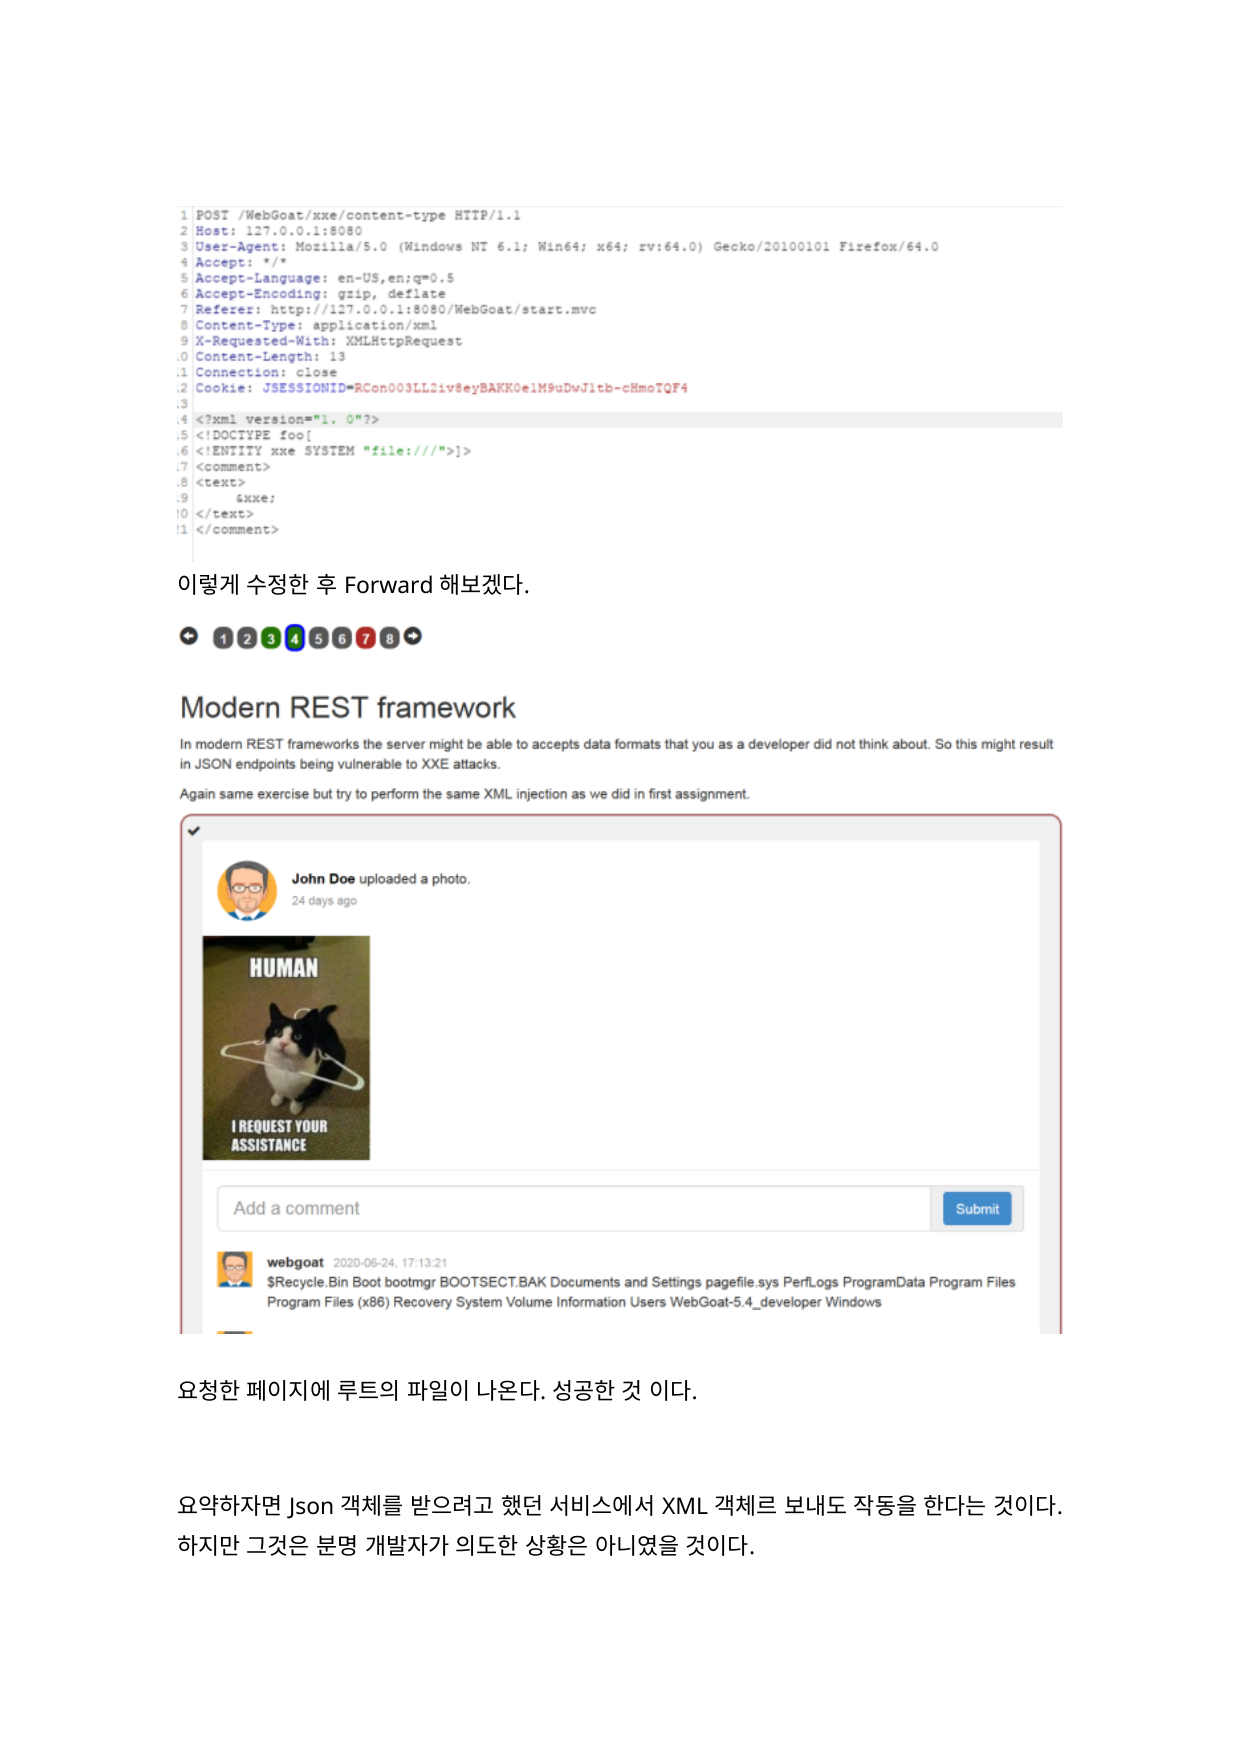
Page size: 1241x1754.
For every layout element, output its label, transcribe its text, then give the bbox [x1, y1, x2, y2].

picture [177, 206, 1063, 562]
text 요청한 페이지에 루트의 파일이 나온다. 성공한 것 이다. [177, 1373, 1063, 1407]
picture [177, 607, 1063, 1334]
text 이렇게 수정한 후 Forward 해보겠다. [177, 567, 1063, 601]
text 요약하자면 Json 객체를 받으려고 했던 서비스에서 XML 객체르 보내도 작동을 한다는 것이다. 하지만 그것은 분명 개발자가 의도한 상황은 아니였을 것이다. [177, 1488, 1063, 1561]
